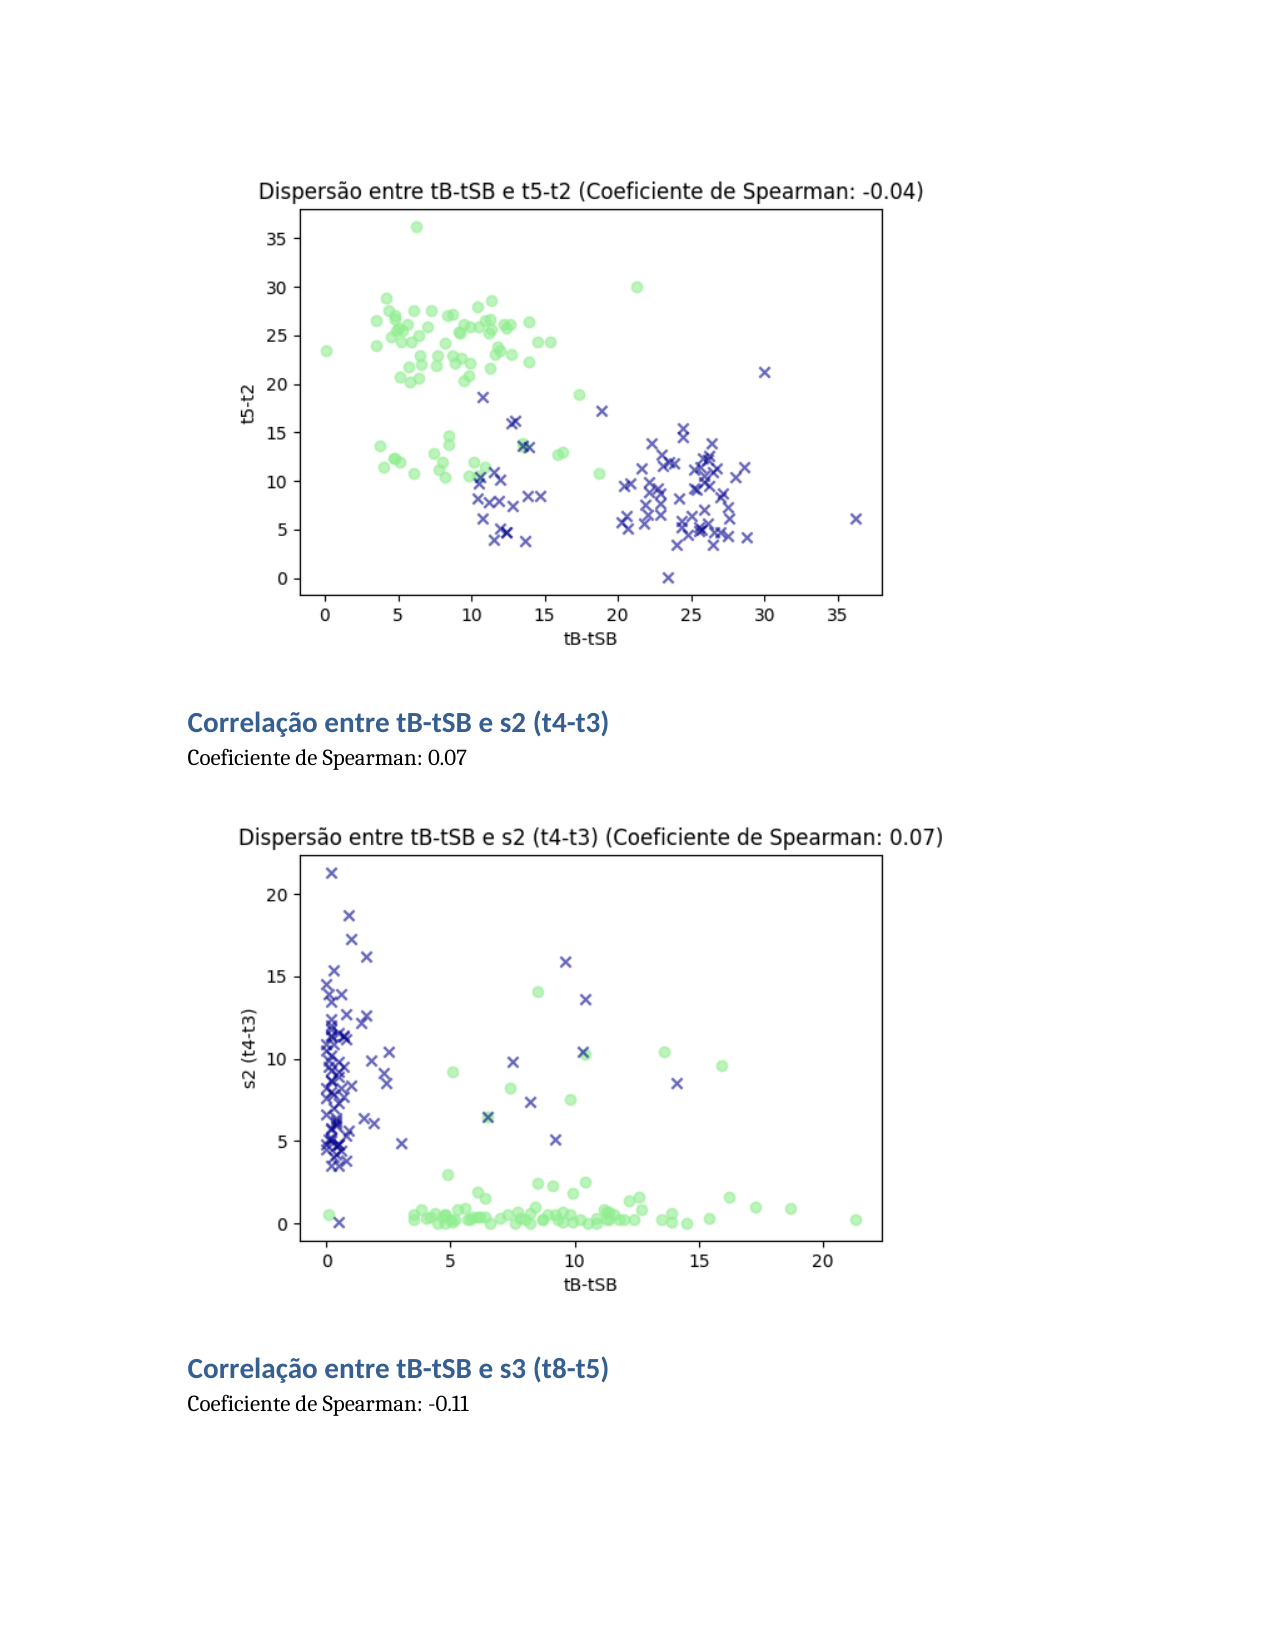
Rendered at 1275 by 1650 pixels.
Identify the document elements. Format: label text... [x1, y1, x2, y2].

subtitle Correlação entre tB-tSB e s2 (t4-t3) [187, 704, 1087, 739]
subtitle Correlação entre tB-tSB e s3 (t8-t5) [187, 1350, 1087, 1385]
text Coeficiente de Spearman: 0.07 [187, 745, 1087, 771]
text Coeficiente de Spearman: -0.11 [187, 1391, 1087, 1417]
picture [206, 795, 957, 1296]
picture [206, 150, 957, 650]
